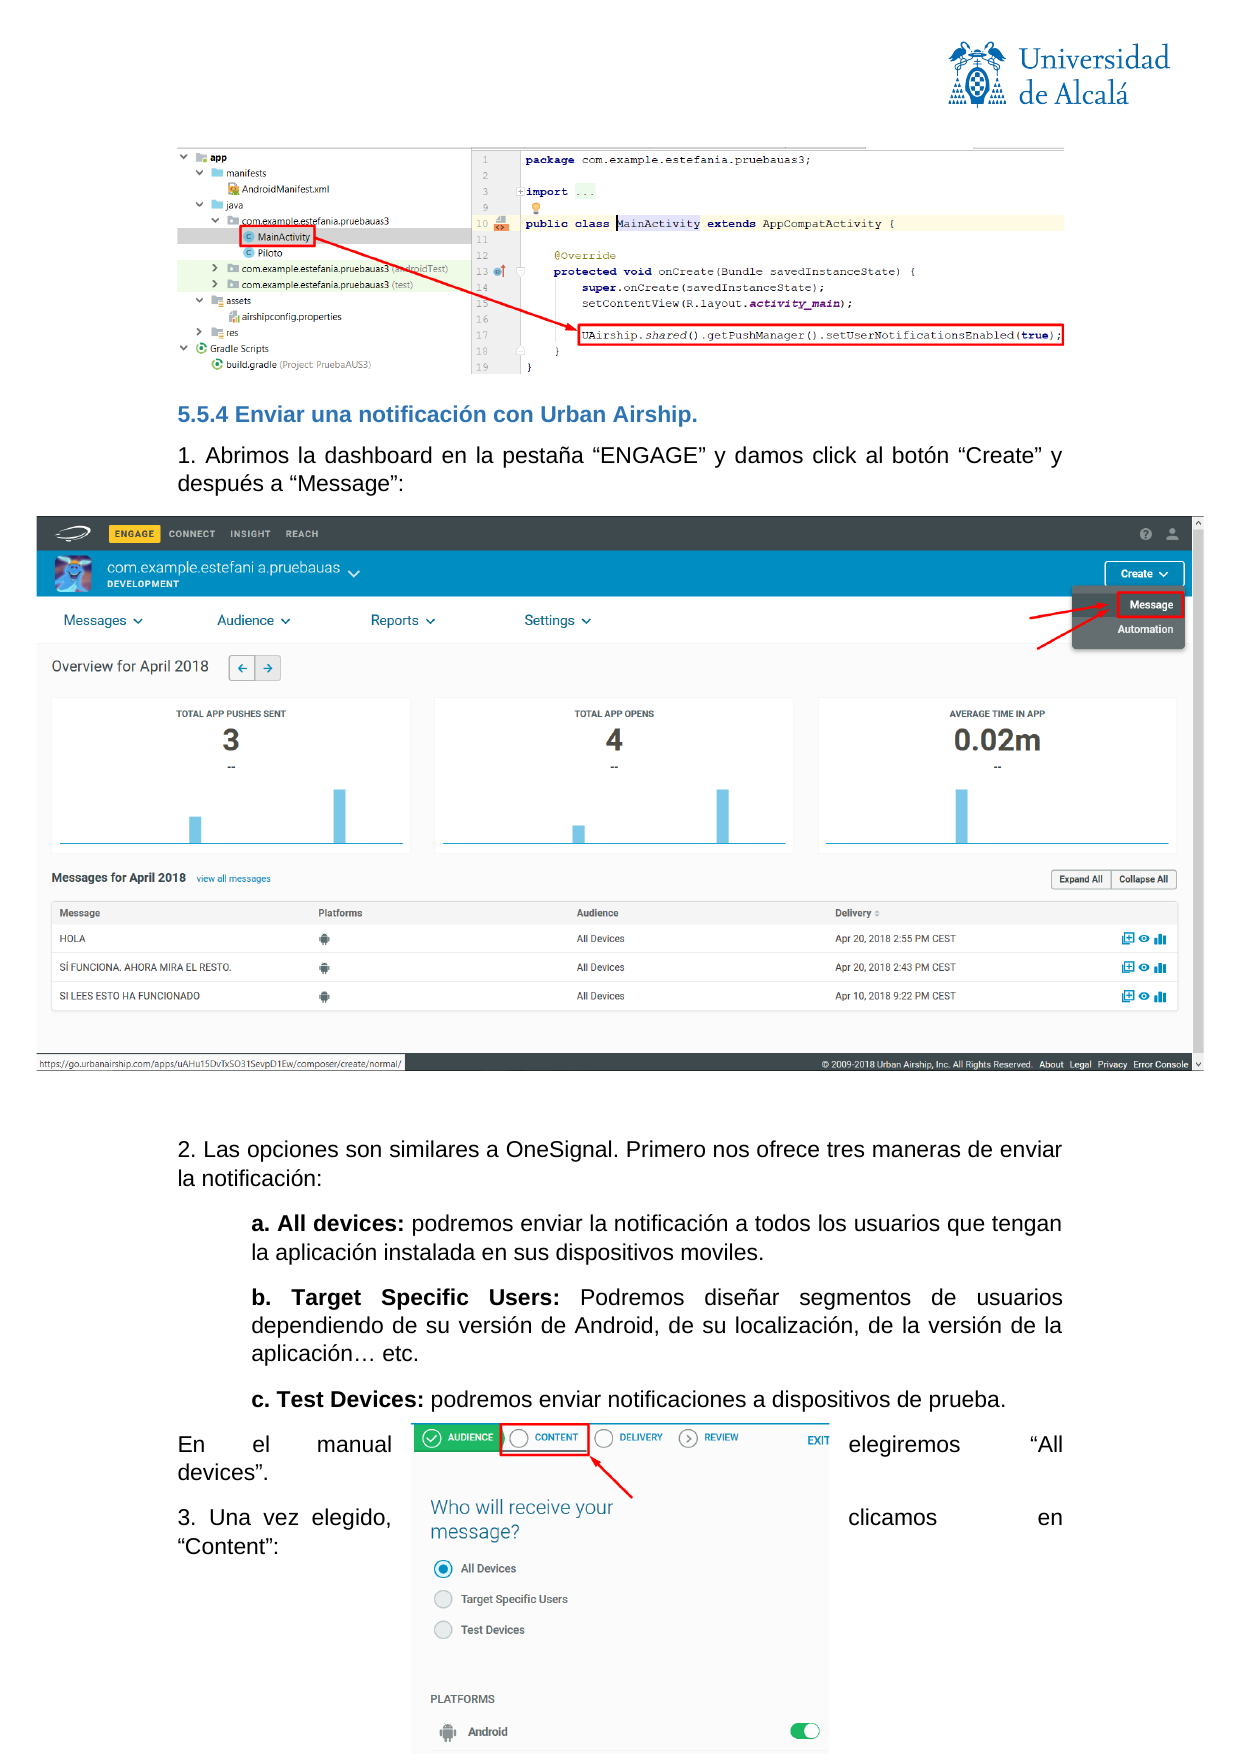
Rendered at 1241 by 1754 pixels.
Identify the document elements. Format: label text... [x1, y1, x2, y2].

text 3. Una vez elegido, clicamos en “Content”: [177, 1504, 410, 1559]
text 2. Las opciones son similares a OneSignal. Primero nos ofrece tres maneras de enviar la notificación: [177, 1136, 1063, 1191]
text c. Test Devices: podremos enviar notificaciones a dispositivos de prueba. [177, 1386, 1063, 1412]
picture [947, 39, 1172, 110]
subtitle 5.5.4 Enviar una notificación con Urban Airship. [177, 401, 1063, 427]
text En el manual elegiremos “All devices”. [830, 1431, 1063, 1485]
picture [56, 556, 91, 591]
text a. All devices: podremos enviar la notificación a todos los usuarios que tengan la aplicación instalada en sus dispositivos moviles. [251, 1210, 1063, 1265]
text 3. Una vez elegido, clicamos en “Content”: [830, 1504, 1063, 1559]
picture [177, 147, 1065, 374]
text b. Target Specific Users: Podremos diseñar segmentos de usuarios dependiendo de su versión de Android, de su localización, de la versión de la aplicación… etc. [251, 1283, 1063, 1367]
text 1. Abrimos la dashboard en la pestaña “ENGAGE” y damos click al botón “Create” y después a “Message”: [177, 442, 1063, 496]
text En el manual elegiremos “All devices”. [177, 1431, 410, 1485]
picture [410, 1423, 830, 1754]
picture [36, 516, 1204, 1071]
